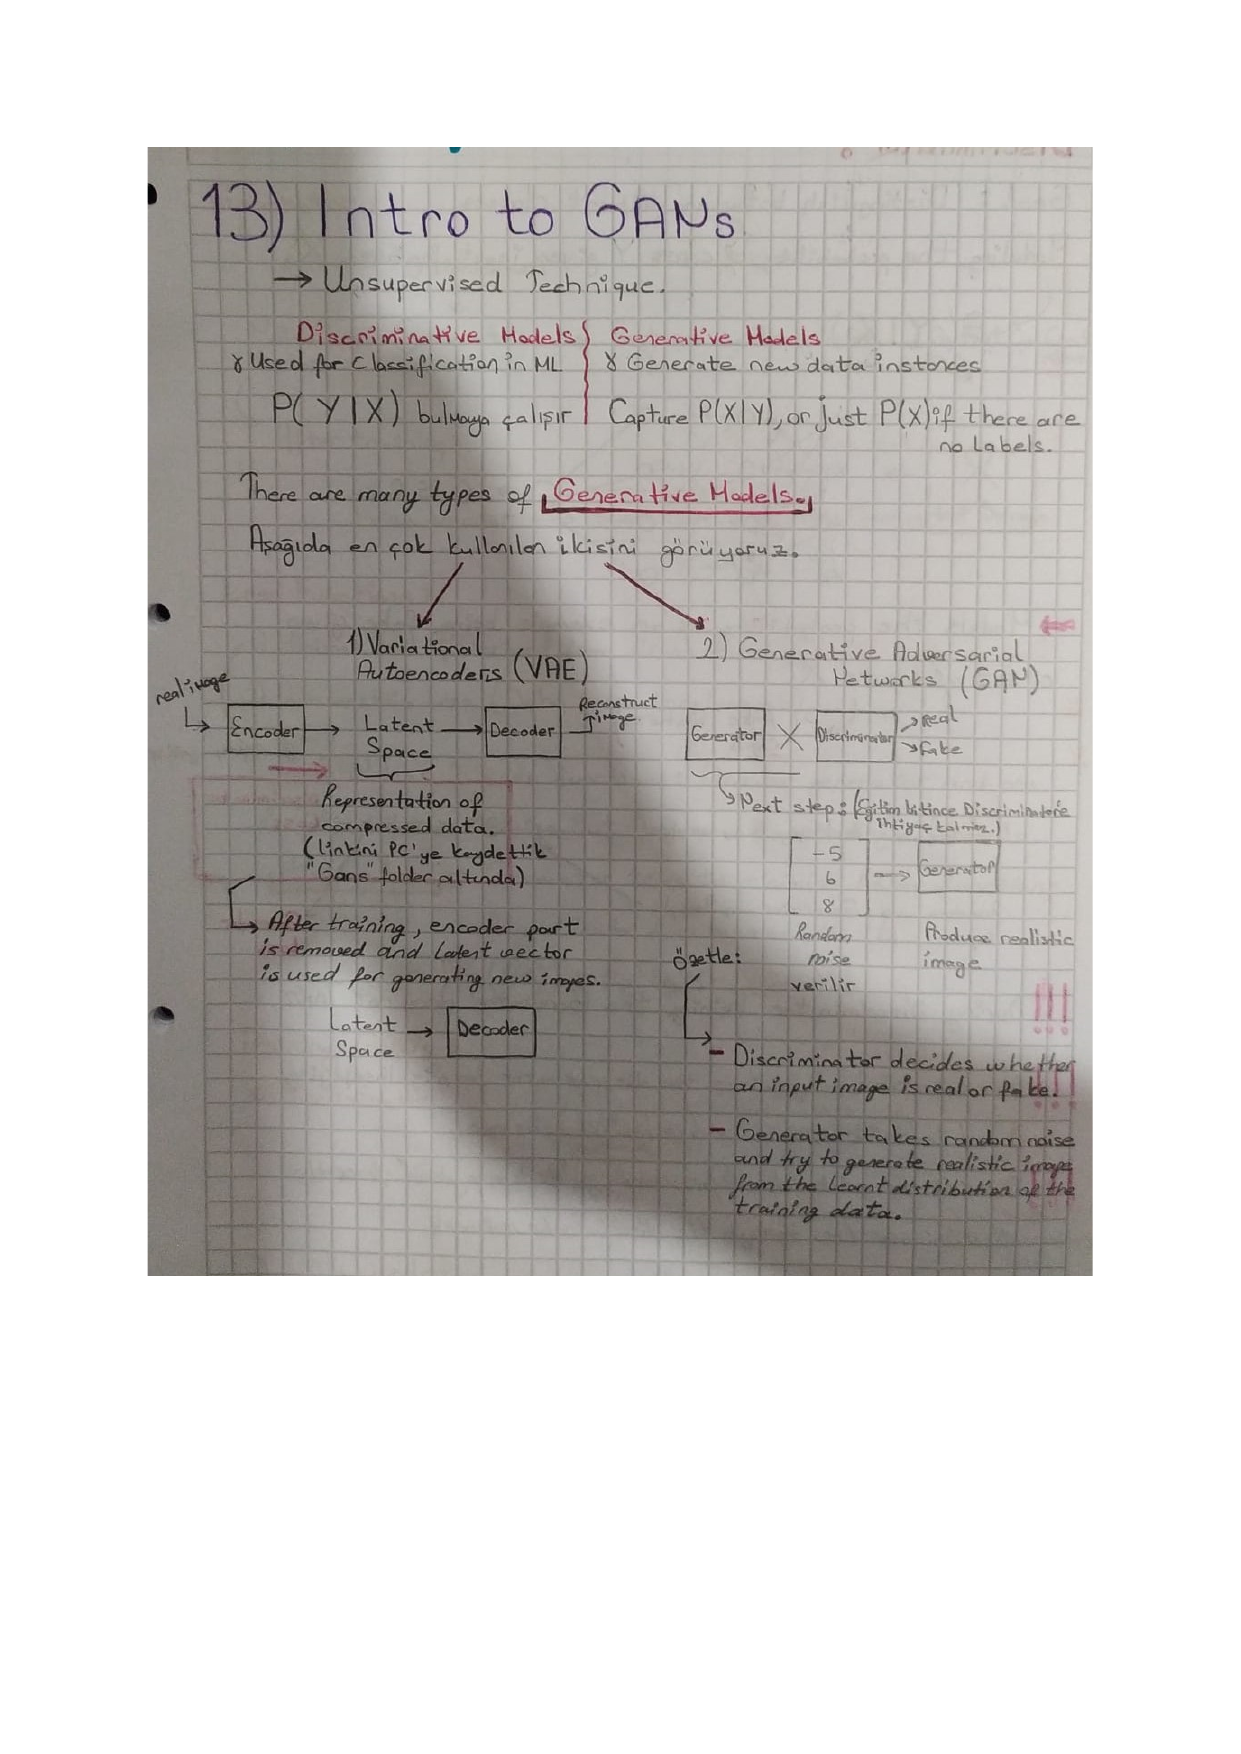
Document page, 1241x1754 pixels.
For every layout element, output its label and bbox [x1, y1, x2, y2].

picture [147, 147, 1093, 1276]
